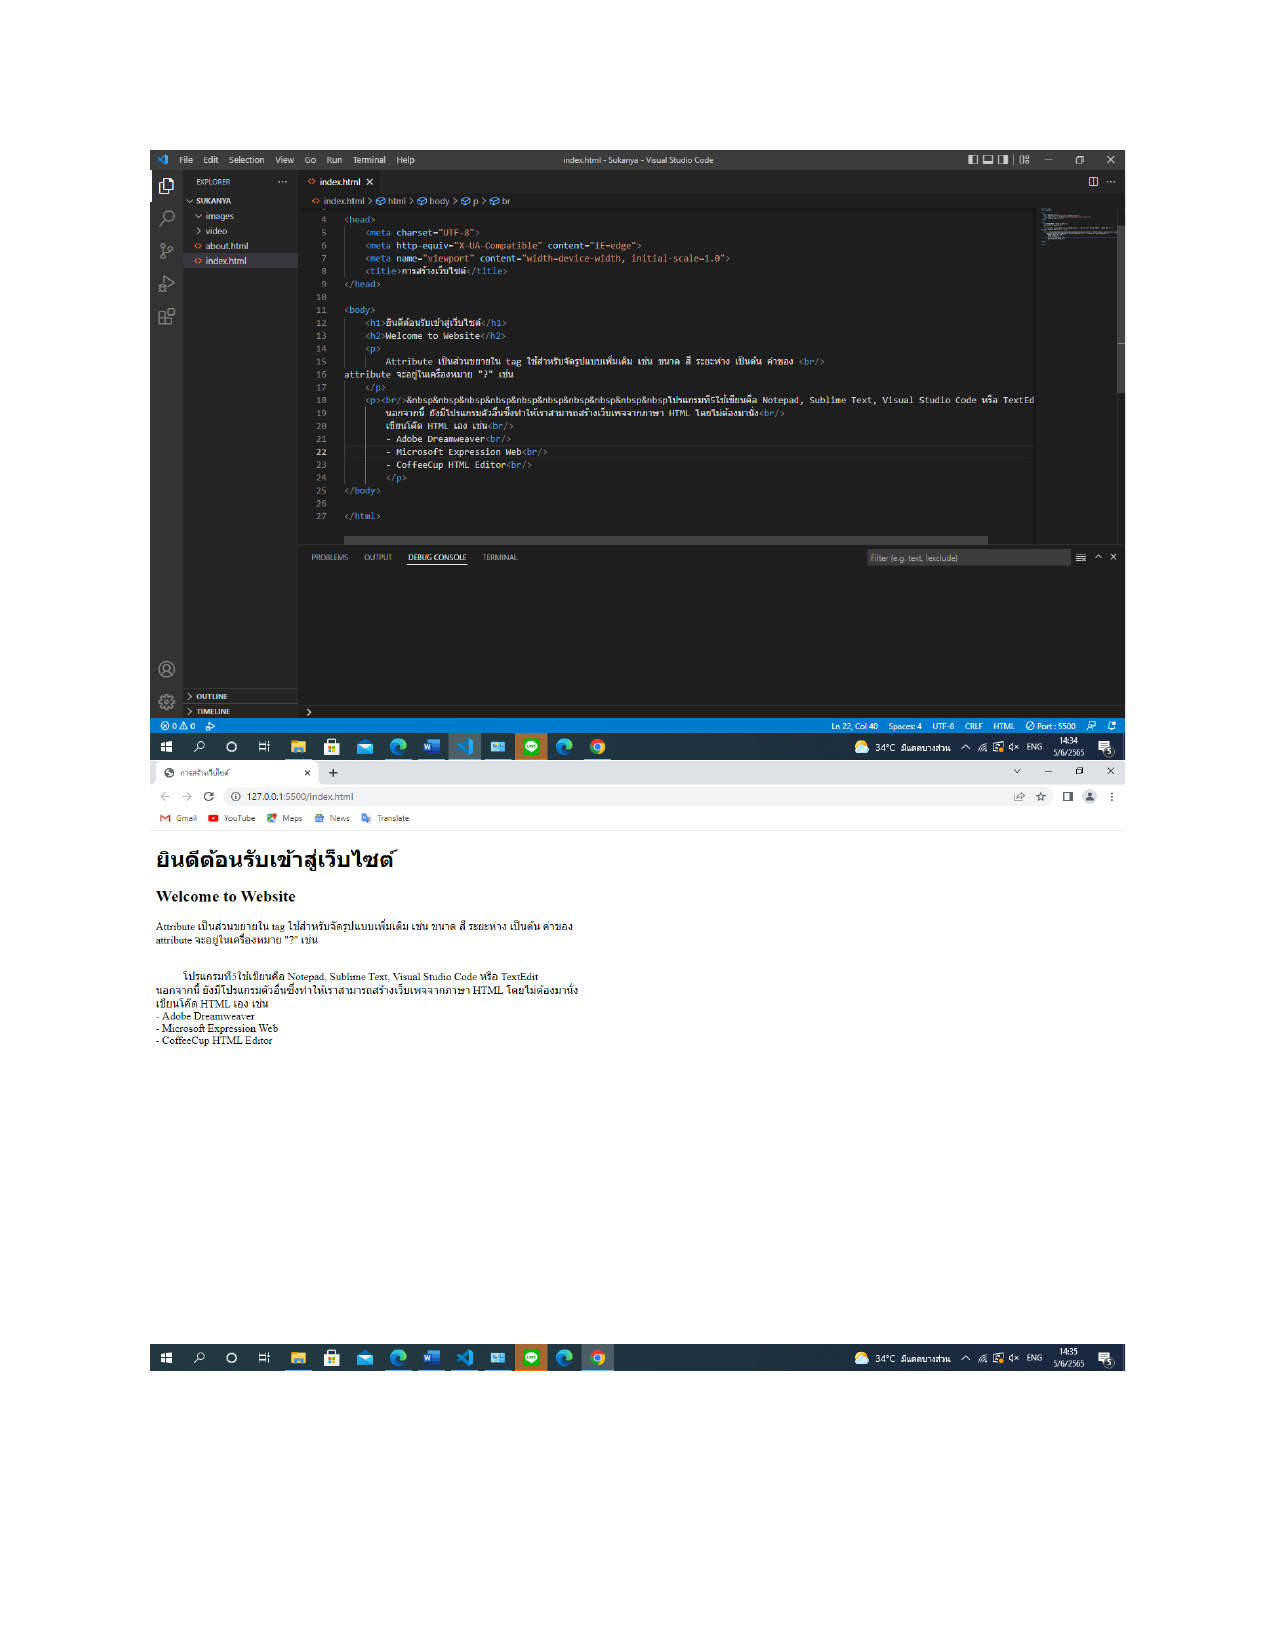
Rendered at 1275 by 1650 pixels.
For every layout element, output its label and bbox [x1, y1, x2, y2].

picture [150, 761, 1125, 1371]
picture [150, 150, 1125, 760]
